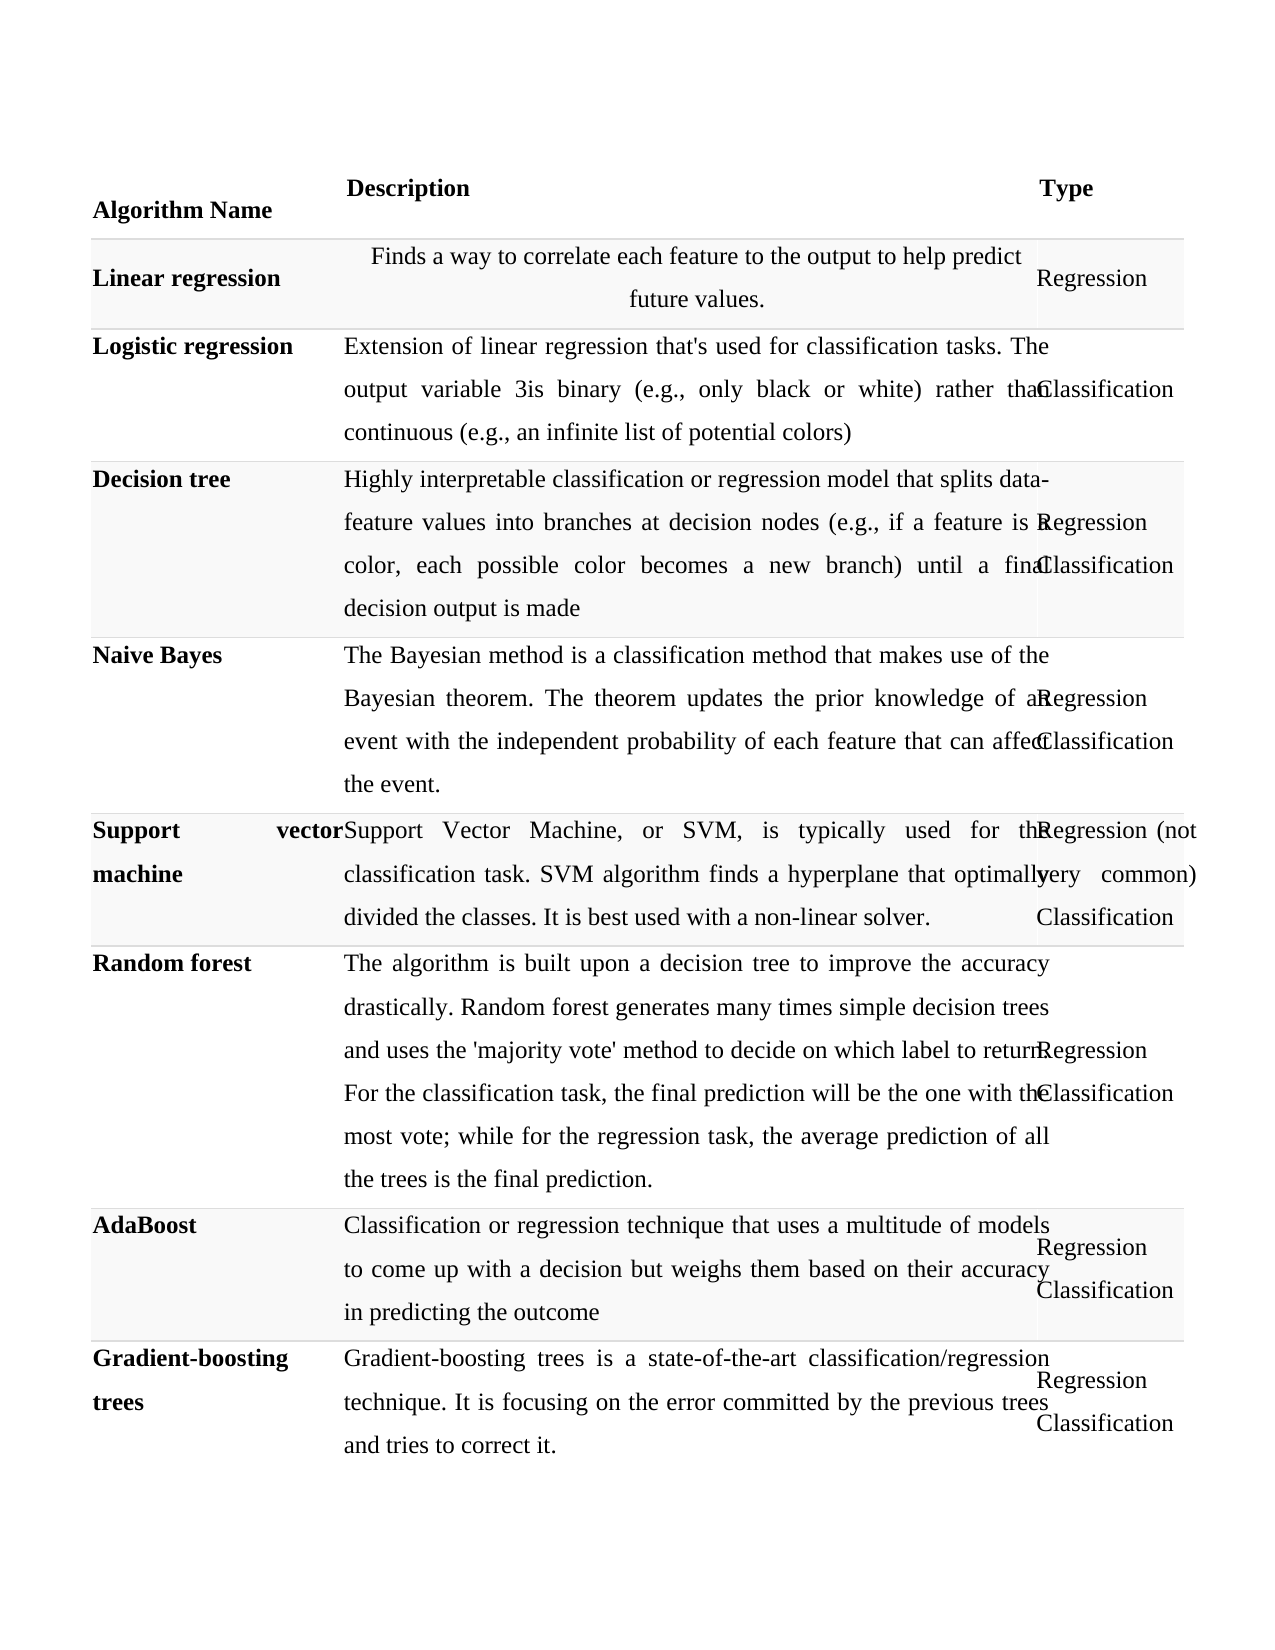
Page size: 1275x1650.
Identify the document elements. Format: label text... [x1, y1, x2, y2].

table_cell Regression Classification [1038, 1342, 1184, 1473]
table_cell Regression Classification [1038, 1209, 1184, 1340]
table_cell Support vector machine [91, 814, 345, 945]
table_cell Naive Bayes [91, 638, 345, 812]
table_cell Highly interpretable classification or regression model that splits data-feature values into branches at decision nodes (e.g., if a feature is a color, each possible color becomes a new branch) until a final decision output is made [345, 462, 1037, 637]
table_header Type [1038, 150, 1184, 238]
table_cell Regression Classification [1038, 638, 1184, 812]
table_cell Extension of linear regression that's used for classification tasks. The output variable 3is binary (e.g., only black or white) rather than continuous (e.g., an infinite list of potential colors) [345, 330, 1037, 461]
table_cell Regression Classification [1038, 947, 1184, 1207]
table_cell Random forest [91, 947, 345, 1207]
table_cell Classification or regression technique that uses a multitude of models to come up with a decision but weighs them based on their accuracy in predicting the outcome [345, 1209, 1037, 1340]
table_cell The algorithm is built upon a decision tree to improve the accuracy drastically. Random forest generates many times simple decision trees and uses the 'majority vote' method to decide on which label to return. For the classification task, the final prediction will be the one with the most vote; while for the regression task, the average prediction of all the trees is the final prediction. [345, 947, 1037, 1207]
table_cell Gradient-boosting trees is a state-of-the-art classification/regression technique. It is focusing on the error committed by the previous trees and tries to correct it. [345, 1342, 1037, 1473]
table_header Description [345, 150, 1037, 238]
table_cell Support Vector Machine, or SVM, is typically used for the classification task. SVM algorithm finds a hyperplane that optimally divided the classes. It is best used with a non-linear solver. [345, 814, 1037, 945]
table_cell Classification [1038, 330, 1184, 461]
table_cell The Bayesian method is a classification method that makes use of the Bayesian theorem. The theorem updates the prior knowledge of an event with the independent probability of each feature that can affect the event. [345, 638, 1037, 812]
table_cell Logistic regression [91, 330, 345, 461]
table_cell Regression (not very common) Classification [1038, 814, 1184, 945]
table_cell Linear regression [91, 240, 345, 328]
table_cell Decision tree [91, 462, 345, 637]
table_cell Regression [1038, 240, 1184, 328]
table_header Algorithm Name [91, 150, 345, 238]
table_cell Regression Classification [1038, 462, 1184, 637]
table_cell AdaBoost [91, 1209, 345, 1340]
table_cell Finds a way to correlate each feature to the output to help predict future values. [345, 240, 1037, 328]
table_cell Gradient-boosting trees [91, 1342, 345, 1473]
